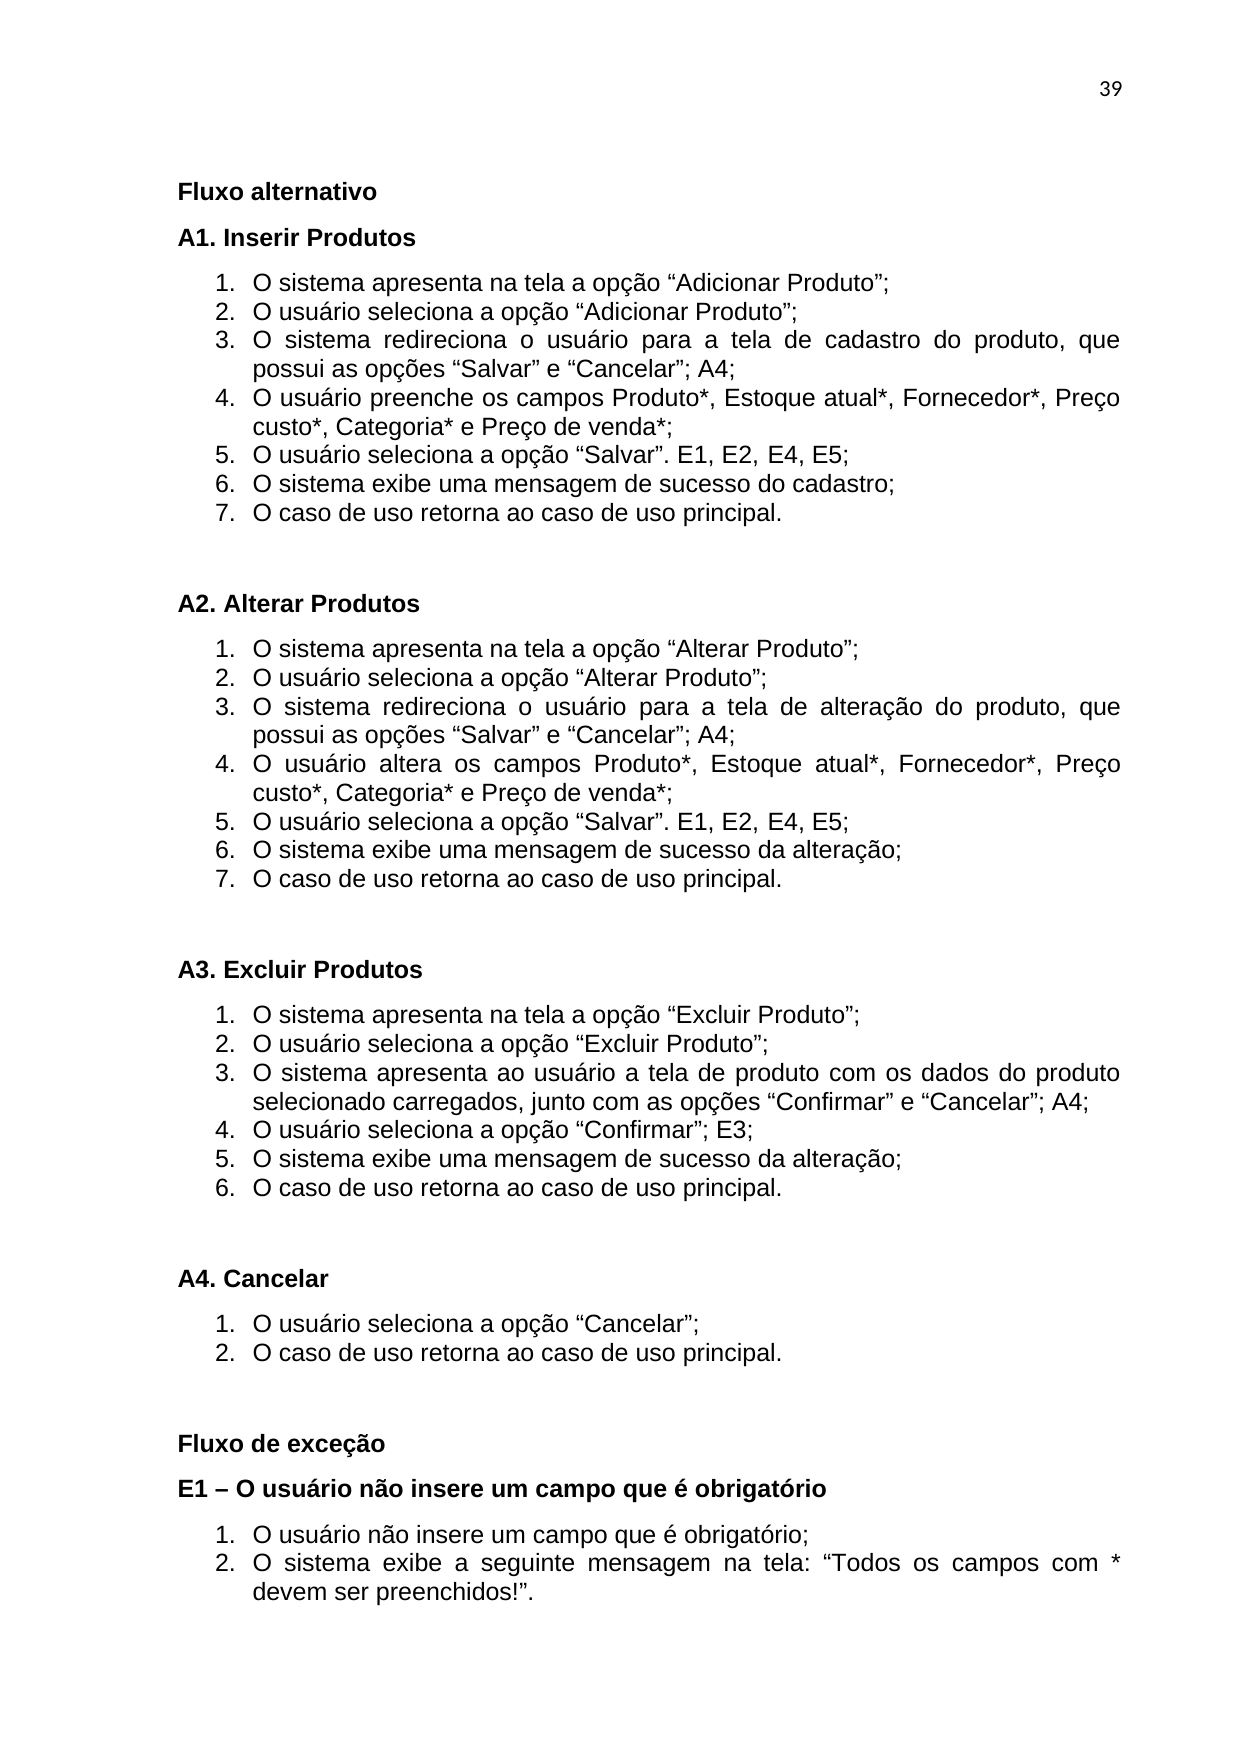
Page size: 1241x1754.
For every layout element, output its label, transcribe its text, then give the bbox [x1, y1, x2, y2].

list O sistema redireciona o usuário para a tela de cadastro do produto, que possui as opções “Salvar” e “Cancelar”; A4; [215, 326, 1122, 383]
list O usuário não insere um campo que é obrigatório; [215, 1520, 1122, 1548]
text E1 – O usuário não insere um campo que é obrigatório [177, 1474, 1122, 1503]
list O usuário seleciona a opção “Salvar”. E1, E2, E4, E5; [215, 441, 1122, 469]
list O usuário preenche os campos Produto*, Estoque atual*, Fornecedor*, Preço custo*, Categoria* e Preço de venda*; [215, 383, 1122, 441]
list O sistema exibe uma mensagem de sucesso do cadastro; [215, 469, 1122, 498]
text A3. Excluir Produtos [177, 955, 1122, 984]
text A2. Alterar Produtos [177, 589, 1122, 618]
list O sistema apresenta na tela a opção “Adicionar Produto”; [215, 268, 1122, 297]
list O sistema exibe uma mensagem de sucesso da alteração; [215, 836, 1122, 864]
list O caso de uso retorna ao caso de uso principal. [215, 1338, 1122, 1367]
list O sistema exibe uma mensagem de sucesso da alteração; [215, 1144, 1122, 1173]
text A4. Cancelar [177, 1264, 1122, 1293]
list O usuário seleciona a opção “Salvar”. E1, E2, E4, E5; [215, 807, 1122, 836]
text A1. Inserir Produtos [177, 223, 1122, 251]
list O sistema redireciona o usuário para a tela de alteração do produto, que possui as opções “Salvar” e “Cancelar”; A4; [215, 692, 1122, 749]
list O sistema apresenta na tela a opção “Excluir Produto”; [215, 1001, 1122, 1029]
list O usuário seleciona a opção “Excluir Produto”; [215, 1029, 1122, 1058]
list O sistema exibe a seguinte mensagem na tela: “Todos os campos com * devem ser preenchidos!”. [215, 1548, 1122, 1606]
list O caso de uso retorna ao caso de uso principal. [215, 498, 1122, 527]
list O caso de uso retorna ao caso de uso principal. [215, 864, 1122, 893]
list O sistema apresenta ao usuário a tela de produto com os dados do produto selecionado carregados, junto com as opções “Confirmar” e “Cancelar”; A4; [215, 1058, 1122, 1116]
text Fluxo de exceção [177, 1429, 1122, 1458]
text Fluxo alternativo [177, 177, 1122, 206]
list O usuário altera os campos Produto*, Estoque atual*, Fornecedor*, Preço custo*, Categoria* e Preço de venda*; [215, 749, 1122, 807]
list O usuário seleciona a opção “Alterar Produto”; [215, 663, 1122, 692]
list O sistema apresenta na tela a opção “Alterar Produto”; [215, 634, 1122, 663]
list O usuário seleciona a opção “Adicionar Produto”; [215, 297, 1122, 326]
list O usuário seleciona a opção “Cancelar”; [215, 1309, 1122, 1338]
list O usuário seleciona a opção “Confirmar”; E3; [215, 1116, 1122, 1144]
list O caso de uso retorna ao caso de uso principal. [215, 1173, 1122, 1202]
